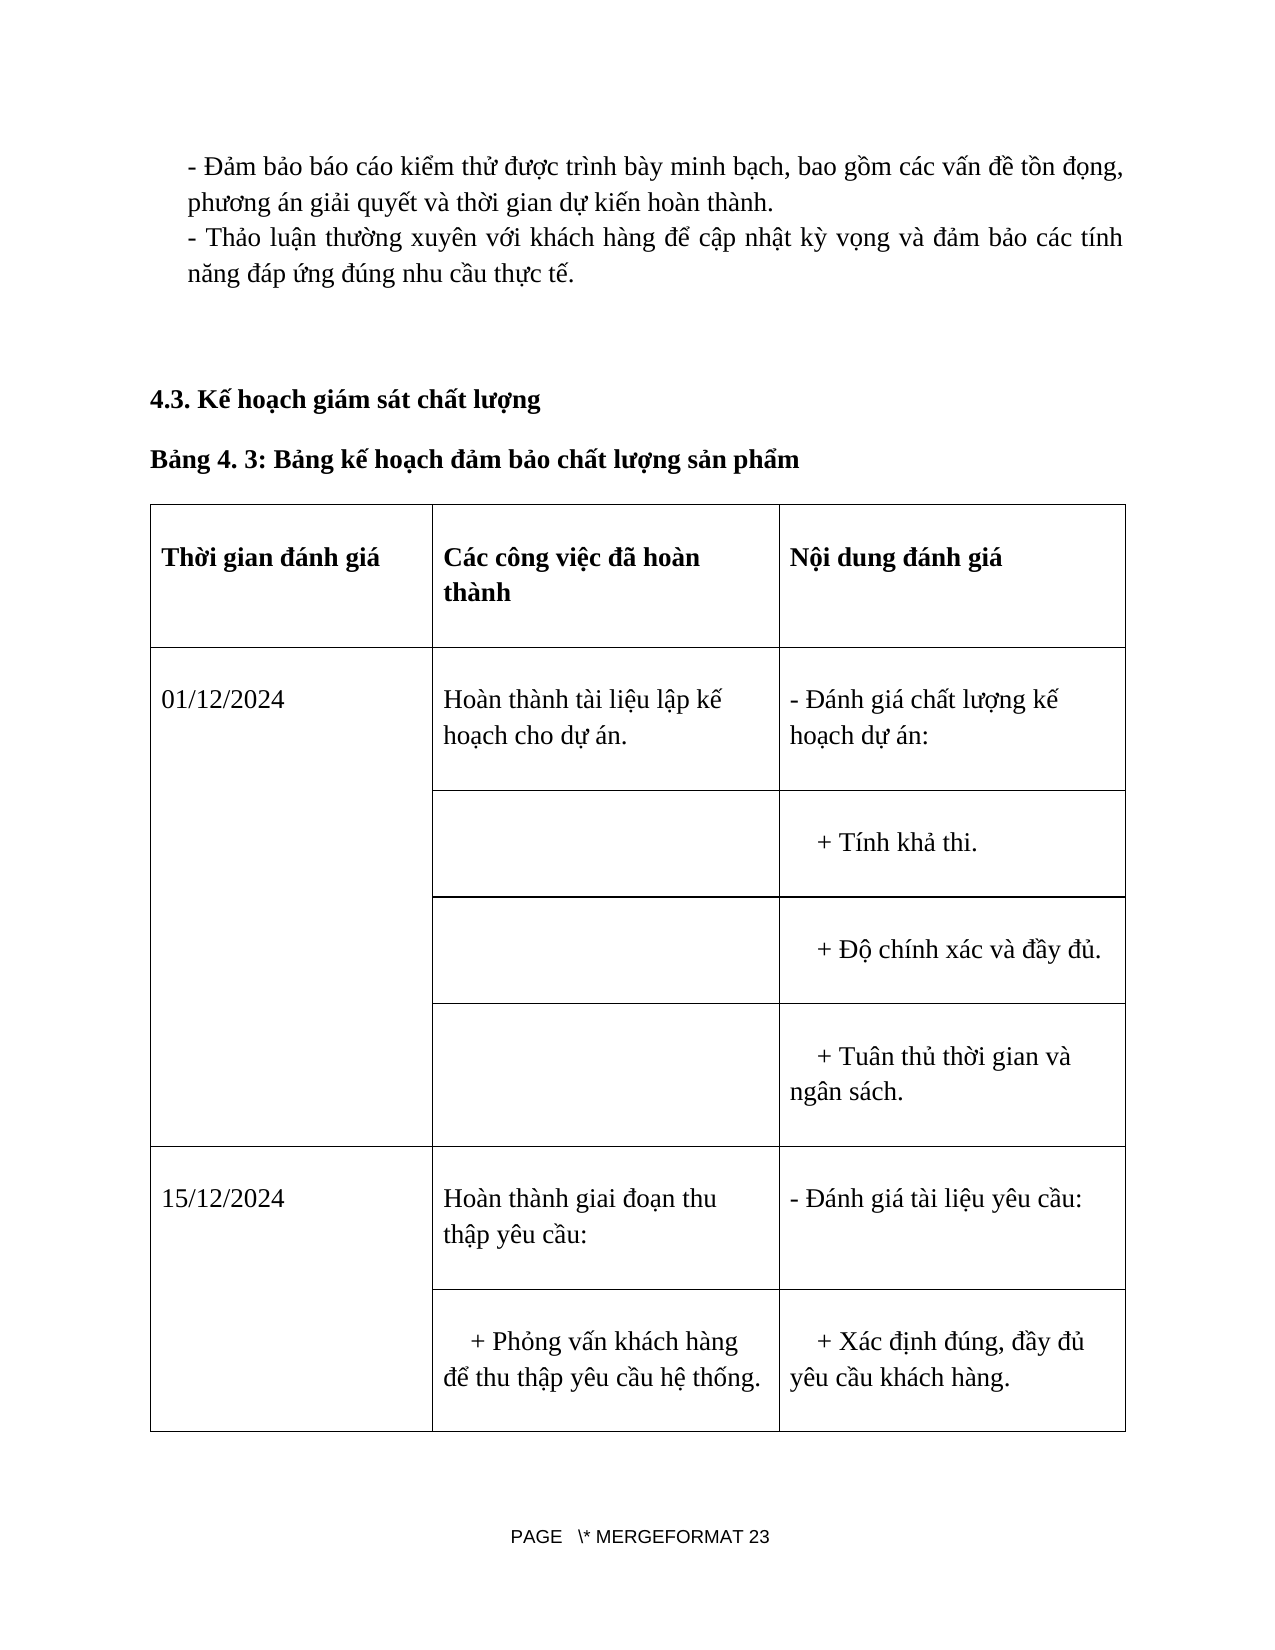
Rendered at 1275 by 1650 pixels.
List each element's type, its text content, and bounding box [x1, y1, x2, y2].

table_cell + Tuân thủ thời gian và ngân sách. [780, 1004, 1125, 1146]
table_cell [433, 898, 779, 1003]
table_cell Hoàn thành tài liệu lập kế hoạch cho dự án. [433, 648, 779, 789]
table_cell 15/12/2024 [151, 1147, 432, 1431]
table_header Các công việc đã hoàn thành [433, 505, 779, 647]
table_cell + Xác định đúng, đầy đủ yêu cầu khách hàng. [780, 1290, 1125, 1431]
text Bảng 4. 3: Bảng kế hoạch đảm bảo chất lượng sản phẩm [150, 443, 1125, 475]
table_cell + Độ chính xác và đầy đủ. [780, 898, 1125, 1003]
table_header Nội dung đánh giá [780, 505, 1125, 647]
table_cell [433, 1004, 779, 1146]
table_cell [433, 791, 779, 896]
text - Đảm bảo báo cáo kiểm thử được trình bày minh bạch, bao gồm các vấn đề tồn đọng, phương án giải quyết và thời gian dự kiến hoàn thành. [187, 150, 1125, 217]
table_cell Hoàn thành giai đoạn thu thập yêu cầu: [433, 1147, 779, 1288]
subtitle 4.3. Kế hoạch giám sát chất lượng [150, 383, 1125, 414]
table_header Thời gian đánh giá [151, 505, 432, 647]
table_cell + Tính khả thi. [780, 791, 1125, 896]
text - Thảo luận thường xuyên với khách hàng để cập nhật kỳ vọng và đảm bảo các tính năng đáp ứng đúng nhu cầu thực tế. [187, 221, 1125, 288]
table_cell - Đánh giá chất lượng kế hoạch dự án: [780, 648, 1125, 789]
table_cell - Đánh giá tài liệu yêu cầu: [780, 1147, 1125, 1288]
table_cell + Phỏng vấn khách hàng để thu thập yêu cầu hệ thống. [433, 1290, 779, 1431]
table_cell 01/12/2024 [151, 648, 432, 1146]
